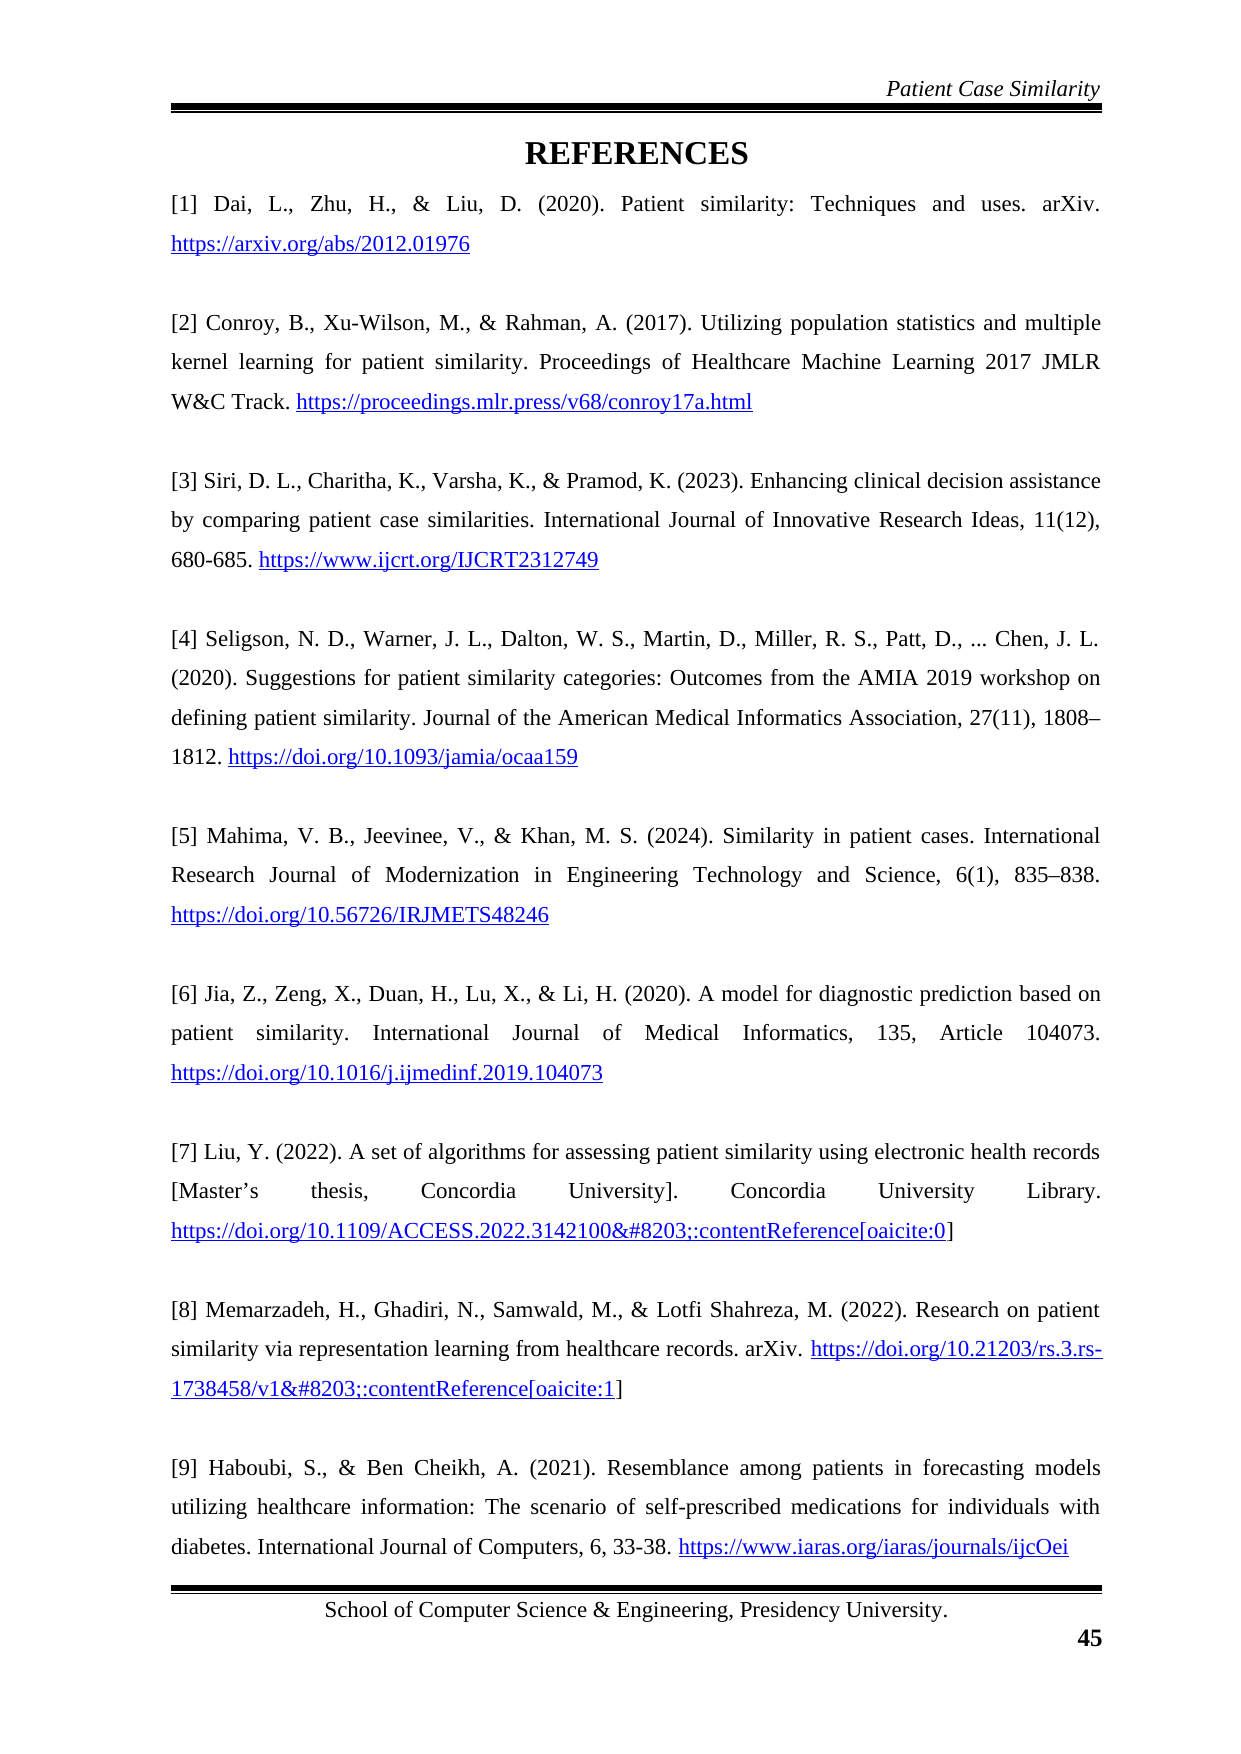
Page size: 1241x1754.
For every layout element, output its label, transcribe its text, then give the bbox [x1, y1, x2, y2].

text [8] Memarzadeh, H., Ghadiri, N., Samwald, M., & Lotfi Shahreza, M. (2022). Research on patient similarity via representation learning from healthcare records. arXiv. https://doi.org/10.21203/rs.3.rs-1738458/v1&#8203;:contentReference[oaicite:1] [171, 1296, 1102, 1401]
text [7] Liu, Y. (2022). A set of algorithms for assessing patient similarity using electronic health records [Master’s thesis, Concordia University]. Concordia University Library. https://doi.org/10.1109/ACCESS.2022.3142100&#8203;:contentReference[oaicite:0] [171, 1138, 1102, 1243]
text [3] Siri, D. L., Charitha, K., Varsha, K., & Pramod, K. (2023). Enhancing clinical decision assistance by comparing patient case similarities. International Journal of Innovative Research Ideas, 11(12), 680-685. https://www.ijcrt.org/IJCRT2312749 [171, 467, 1102, 572]
text [6] Jia, Z., Zeng, X., Duan, H., Lu, X., & Li, H. (2020). A model for diagnostic prediction based on patient similarity. International Journal of Medical Informatics, 135, Article 104073. https://doi.org/10.1016/j.ijmedinf.2019.104073 [171, 980, 1102, 1085]
text [4] Seligson, N. D., Warner, J. L., Dalton, W. S., Martin, D., Miller, R. S., Patt, D., ... Chen, J. L. (2020). Suggestions for patient similarity categories: Outcomes from the AMIA 2019 workshop on defining patient similarity. Journal of the American Medical Informatics Association, 27(11), 1808–1812. https://doi.org/10.1093/jamia/ocaa159 [171, 625, 1102, 769]
text [9] Haboubi, S., & Ben Cheikh, A. (2021). Resemblance among patients in forecasting models utilizing healthcare information: The scenario of self-prescribed medications for individuals with diabetes. International Journal of Computers, 6, 33-38. https://www.iaras.org/iaras/journals/ijcOei [171, 1454, 1102, 1559]
text [2] Conroy, B., Xu-Wilson, M., & Rahman, A. (2017). Utilizing population statistics and multiple kernel learning for patient similarity. Proceedings of Healthcare Machine Learning 2017 JMLR W&C Track. https://proceedings.mlr.press/v68/conroy17a.html [171, 309, 1102, 414]
text REFERENCES [171, 133, 1102, 171]
text [5] Mahima, V. B., Jeevinee, V., & Khan, M. S. (2024). Similarity in patient cases. International Research Journal of Modernization in Engineering Technology and Science, 6(1), 835–838. https://doi.org/10.56726/IRJMETS48246 [171, 822, 1102, 927]
text [1] Dai, L., Zhu, H., & Liu, D. (2020). Patient similarity: Techniques and uses. arXiv. https://arxiv.org/abs/2012.01976 [171, 190, 1102, 256]
